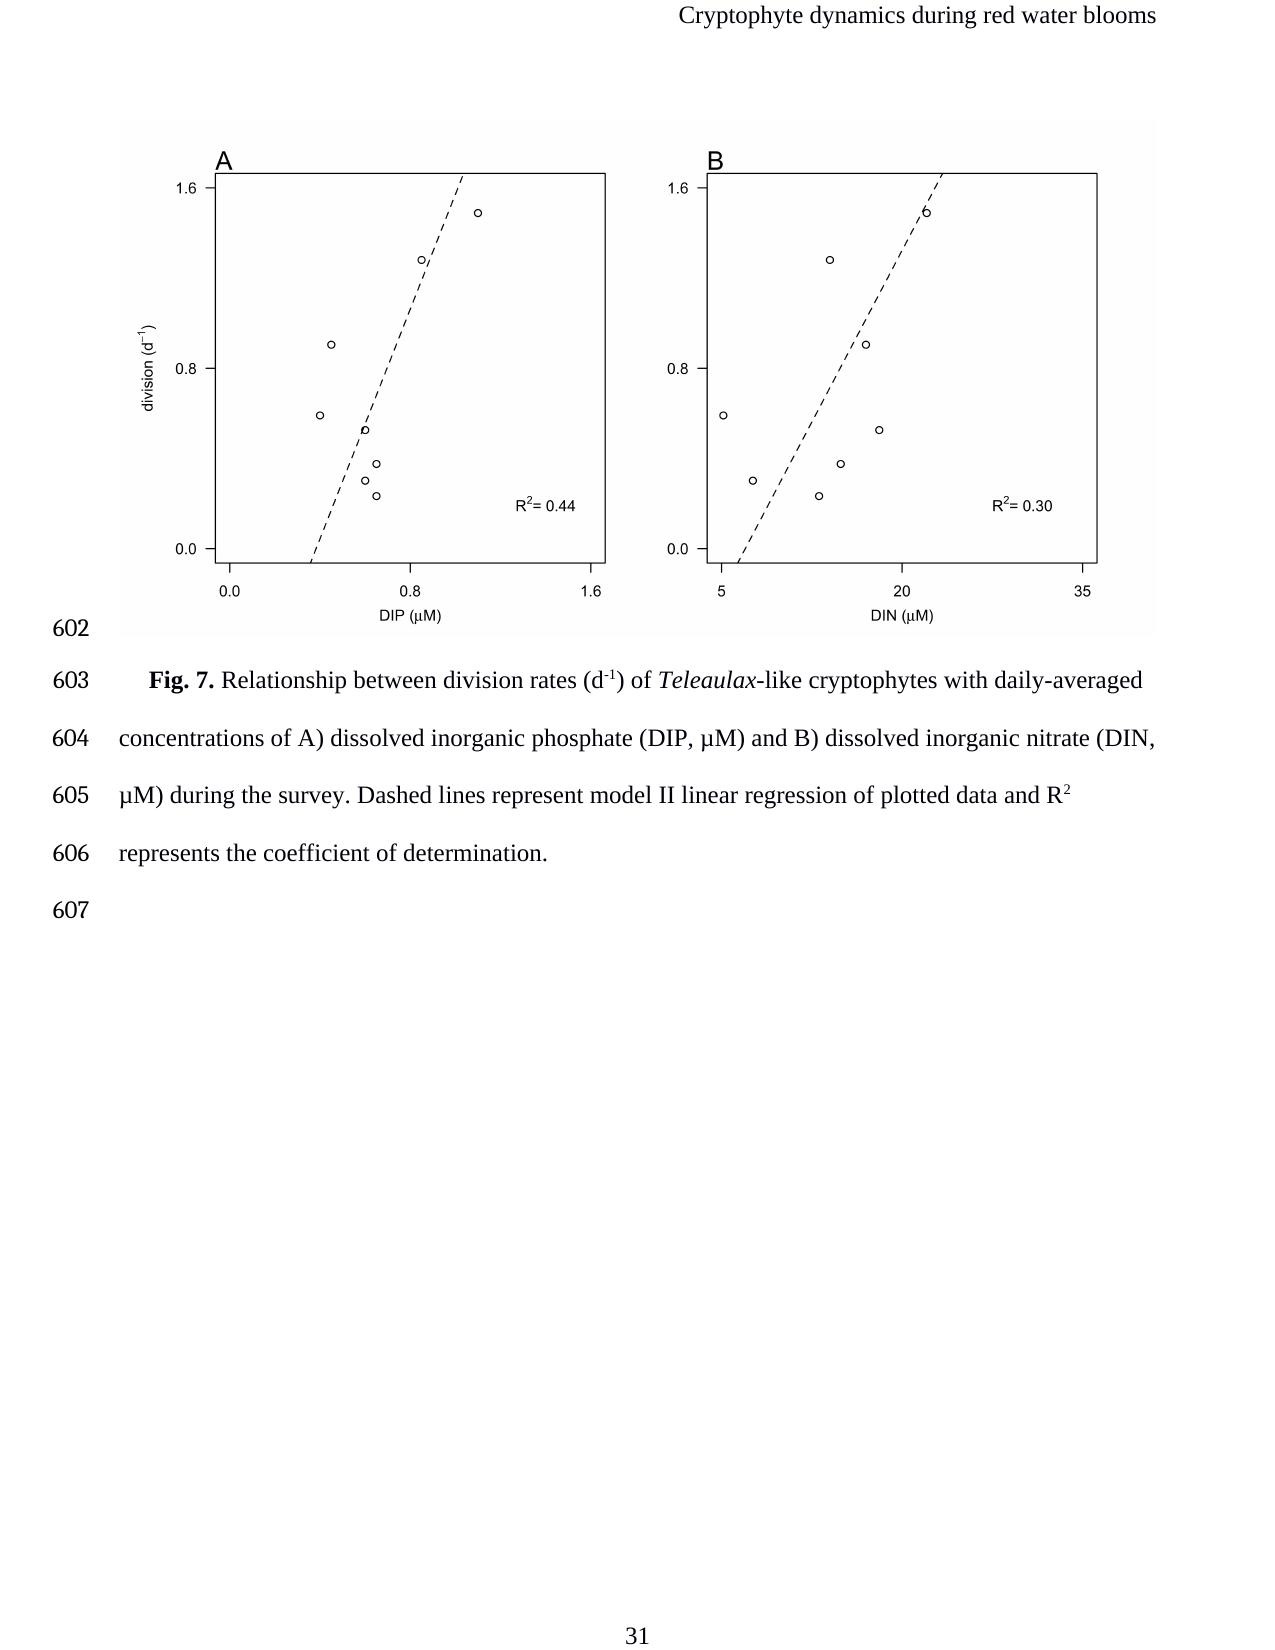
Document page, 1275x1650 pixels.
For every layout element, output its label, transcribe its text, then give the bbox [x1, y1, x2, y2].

picture [118, 118, 1157, 637]
text Fig. 7. Relationship between division rates (d-1) of Teleaulax-like cryptophytes with daily-averaged concentrations of A) dissolved inorganic phosphate (DIP, µM) and B) dissolved inorganic nitrate (DIN, µM) during the survey. Dashed lines represent model II linear regression of plotted data and R2 represents the coefficient of determination. [118, 666, 1156, 867]
